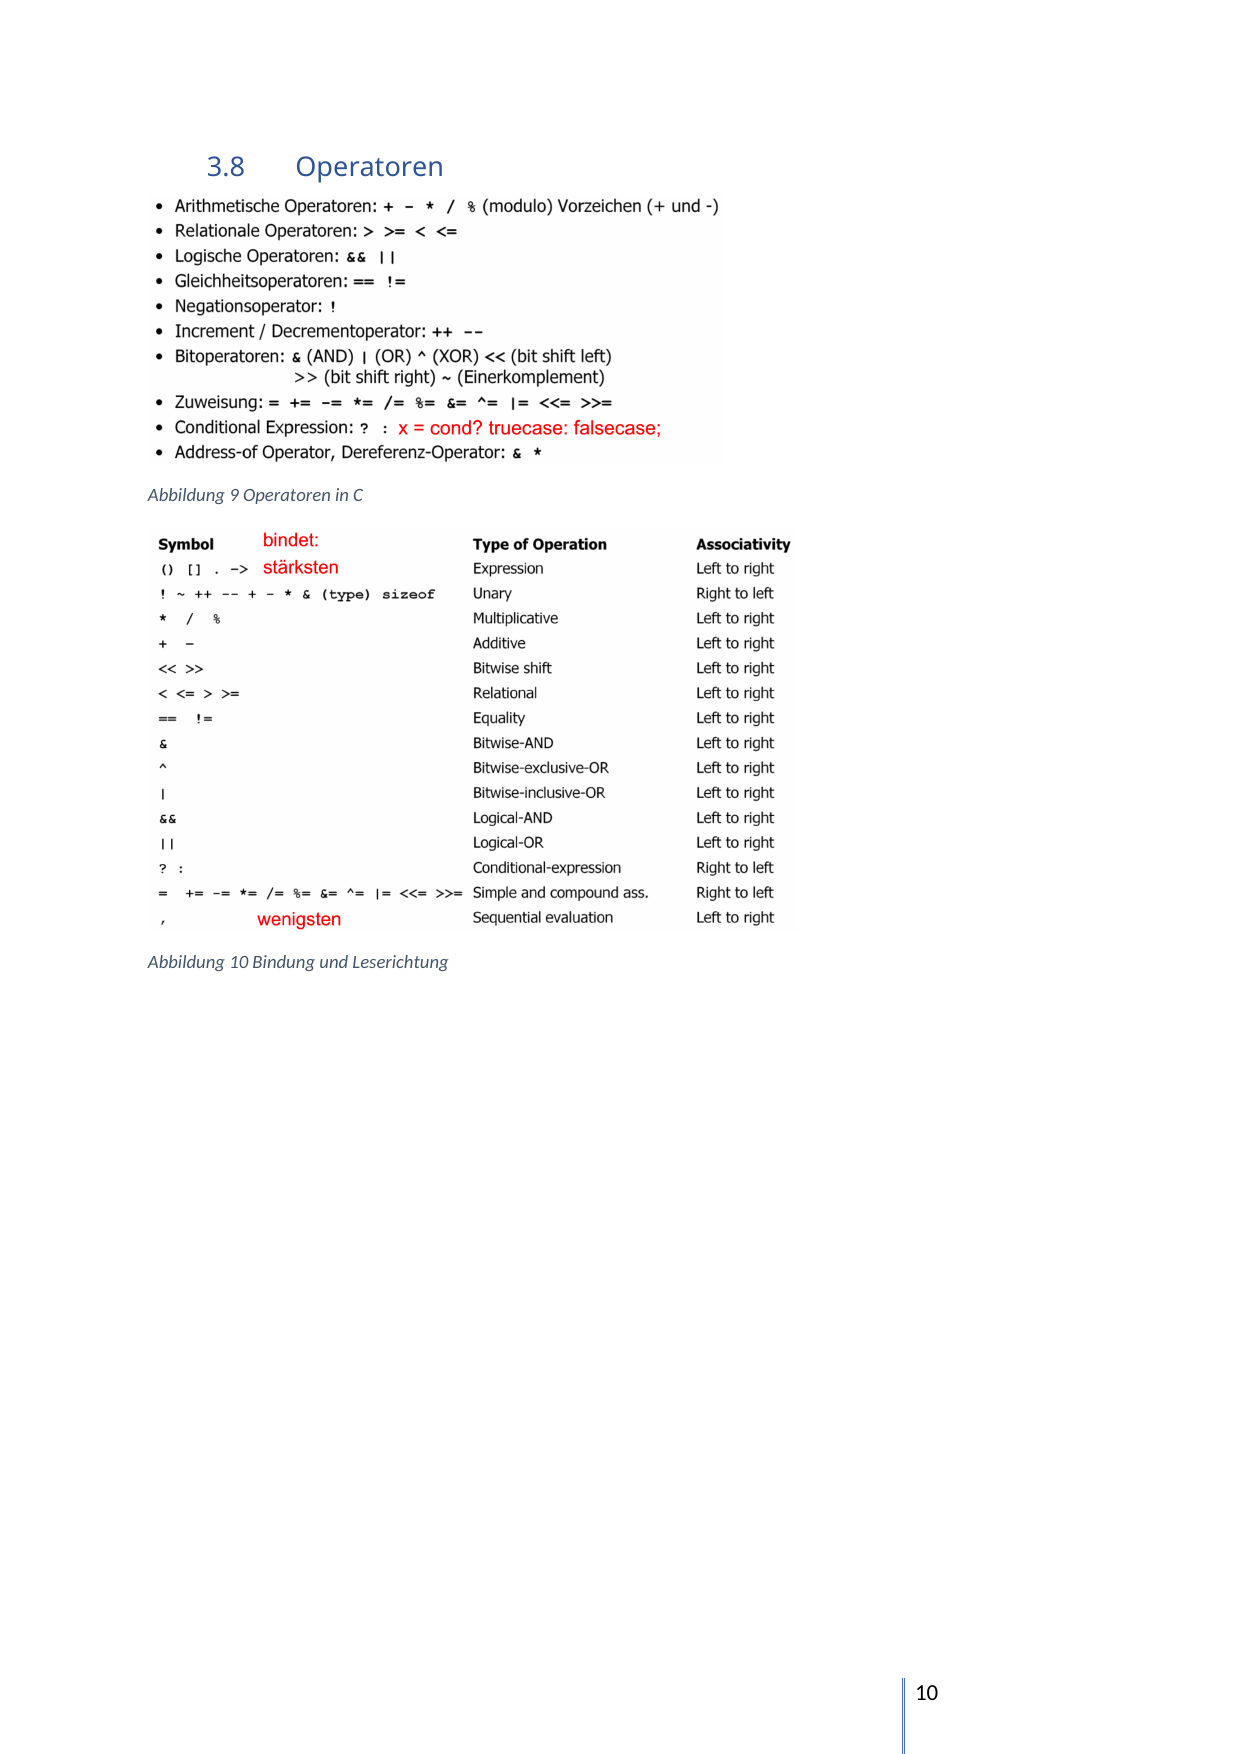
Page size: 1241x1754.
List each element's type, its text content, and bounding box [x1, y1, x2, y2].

text Abbildung 10 Bindung und Leserichtung [148, 950, 1093, 973]
text Abbildung 9 Operatoren in C [148, 484, 1093, 507]
picture [147, 195, 723, 465]
picture [147, 527, 798, 932]
subtitle Operatoren [207, 148, 1093, 184]
